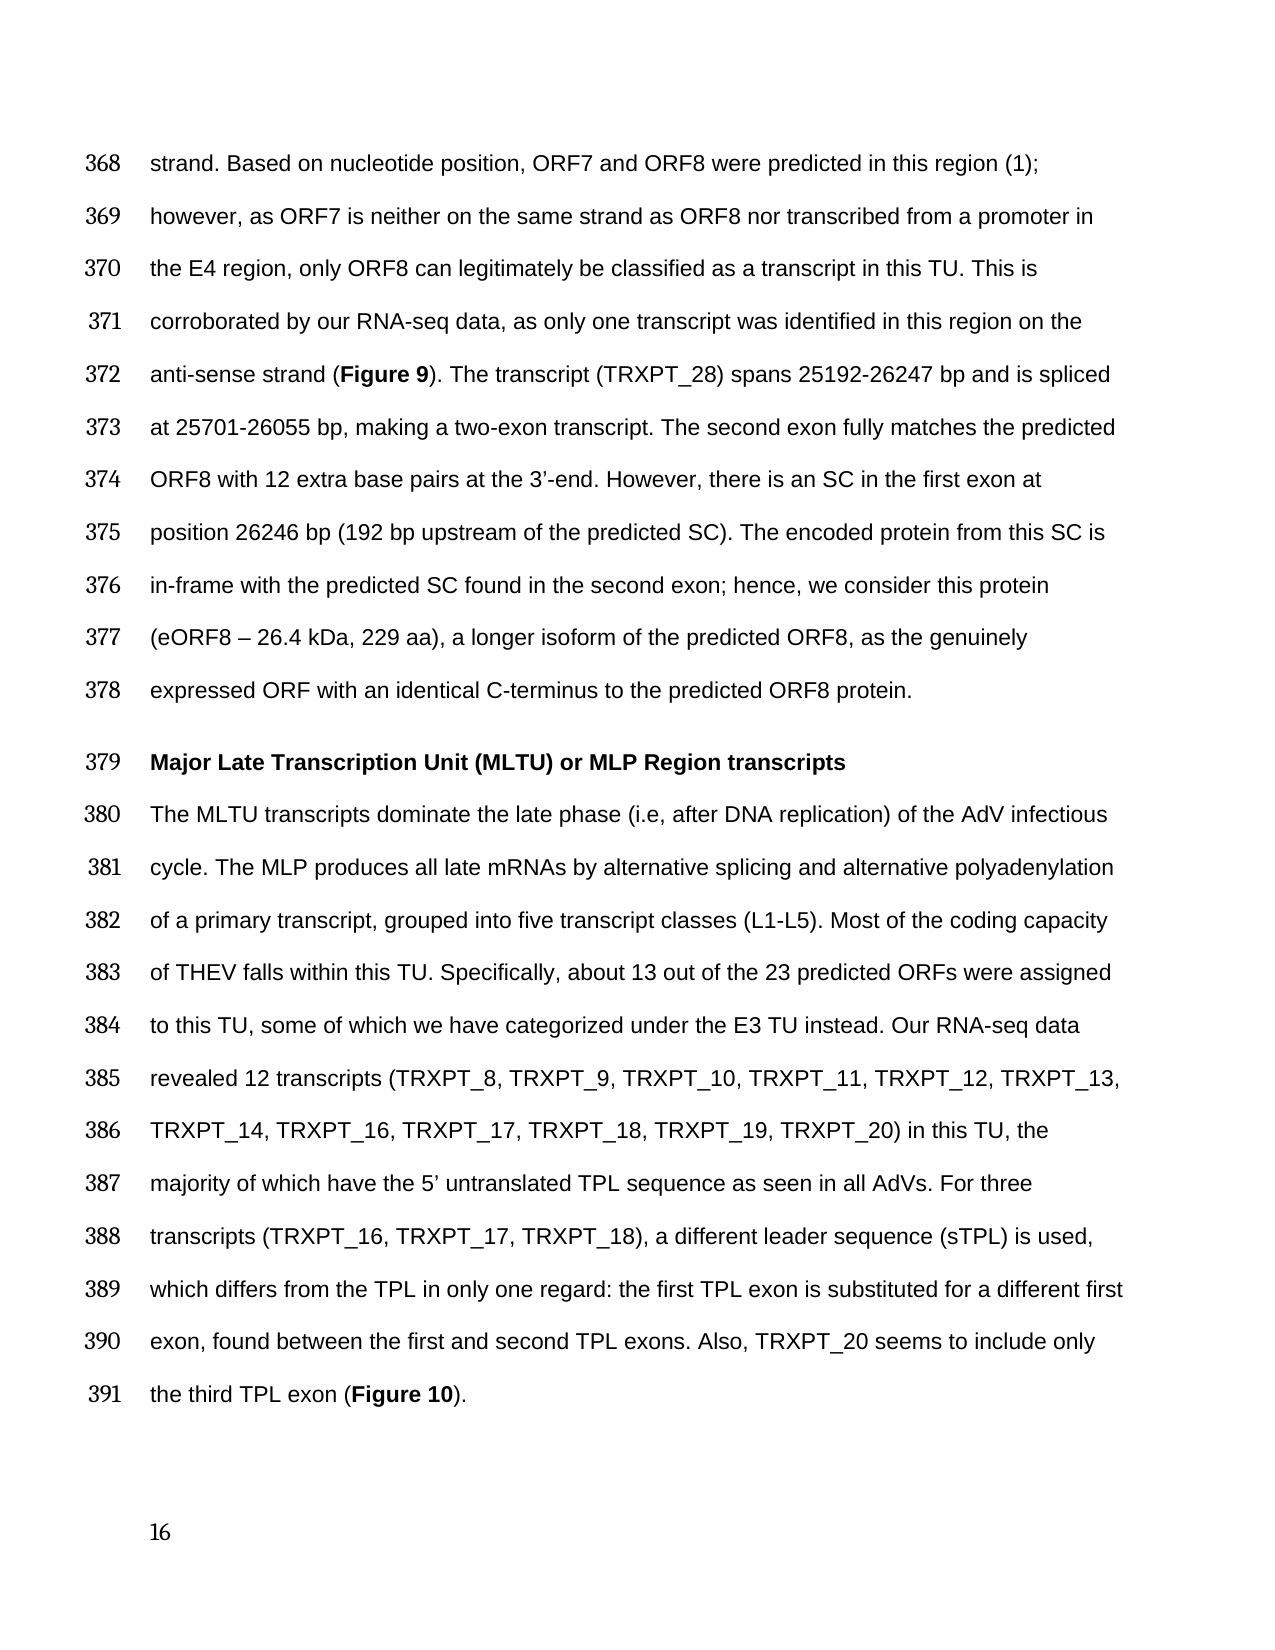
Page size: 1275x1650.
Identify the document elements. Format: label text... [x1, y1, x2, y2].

text Major Late Transcription Unit (MLTU) or MLP Region transcripts The MLTU transcripts dominate the late phase (i.e, after DNA replication) of the AdV infectious cycle. The MLP produces all late mRNAs by alternative splicing and alternative polyadenylation of a primary transcript, grouped into five transcript classes (L1-L5). Most of the coding capacity of THEV falls within this TU. Specifically, about 13 out of the 23 predicted ORFs were assigned to this TU, some of which we have categorized under the E3 TU instead. Our RNA-seq data revealed 12 transcripts (TRXPT_8, TRXPT_9, TRXPT_10, TRXPT_11, TRXPT_12, TRXPT_13, TRXPT_14, TRXPT_16, TRXPT_17, TRXPT_18, TRXPT_19, TRXPT_20) in this TU, the majority of which have the 5’ untranslated TPL sequence as seen in all AdVs. For three transcripts (TRXPT_16, TRXPT_17, TRXPT_18), a different leader sequence (sTPL) is used, which differs from the TPL in only one regard: the first TPL exon is substituted for a different first exon, found between the first and second TPL exons. Also, TRXPT_20 seems to include only the third TPL exon (Figure 10). [150, 748, 1125, 1407]
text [150, 150, 1125, 703]
